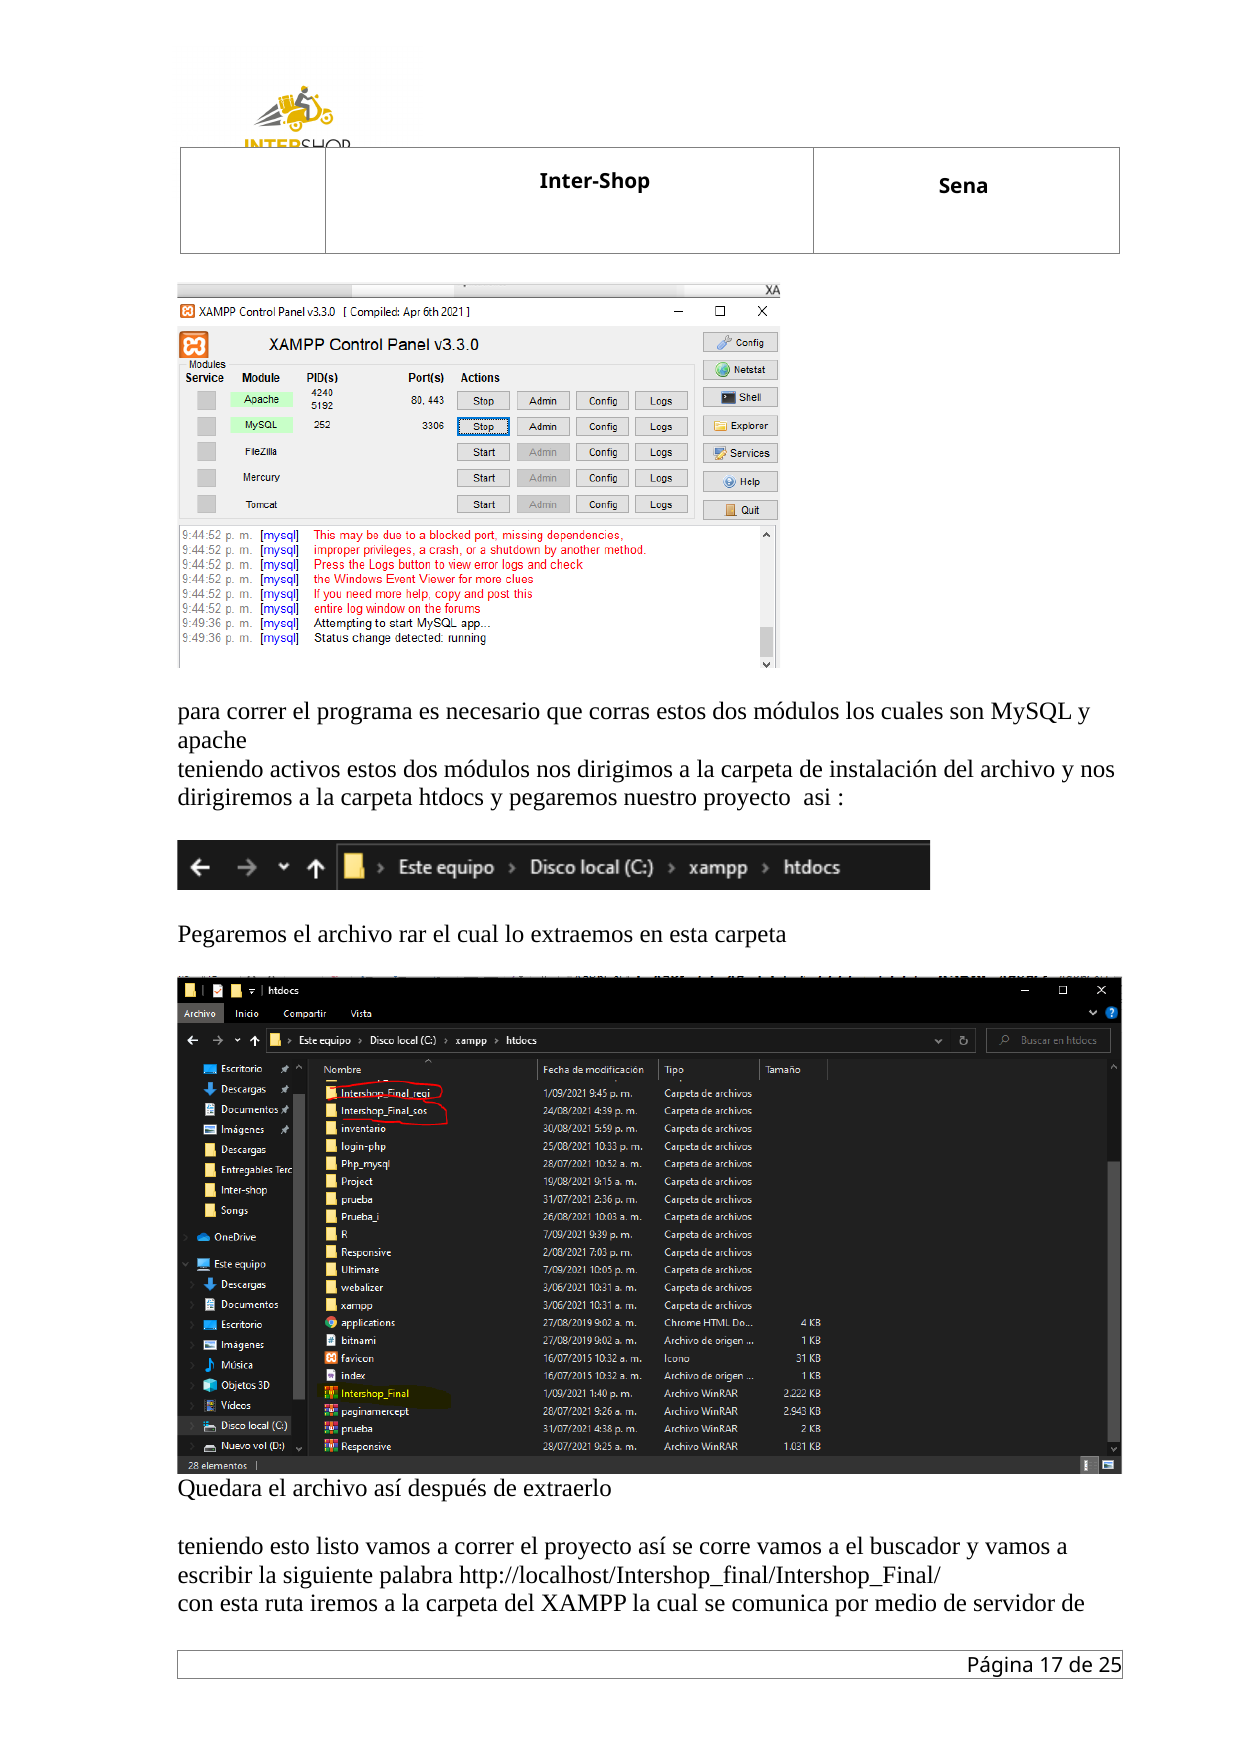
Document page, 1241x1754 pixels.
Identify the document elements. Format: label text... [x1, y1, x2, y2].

picture [171, 46, 424, 203]
picture [177, 282, 781, 668]
picture [177, 976, 1123, 1474]
picture [177, 840, 931, 890]
